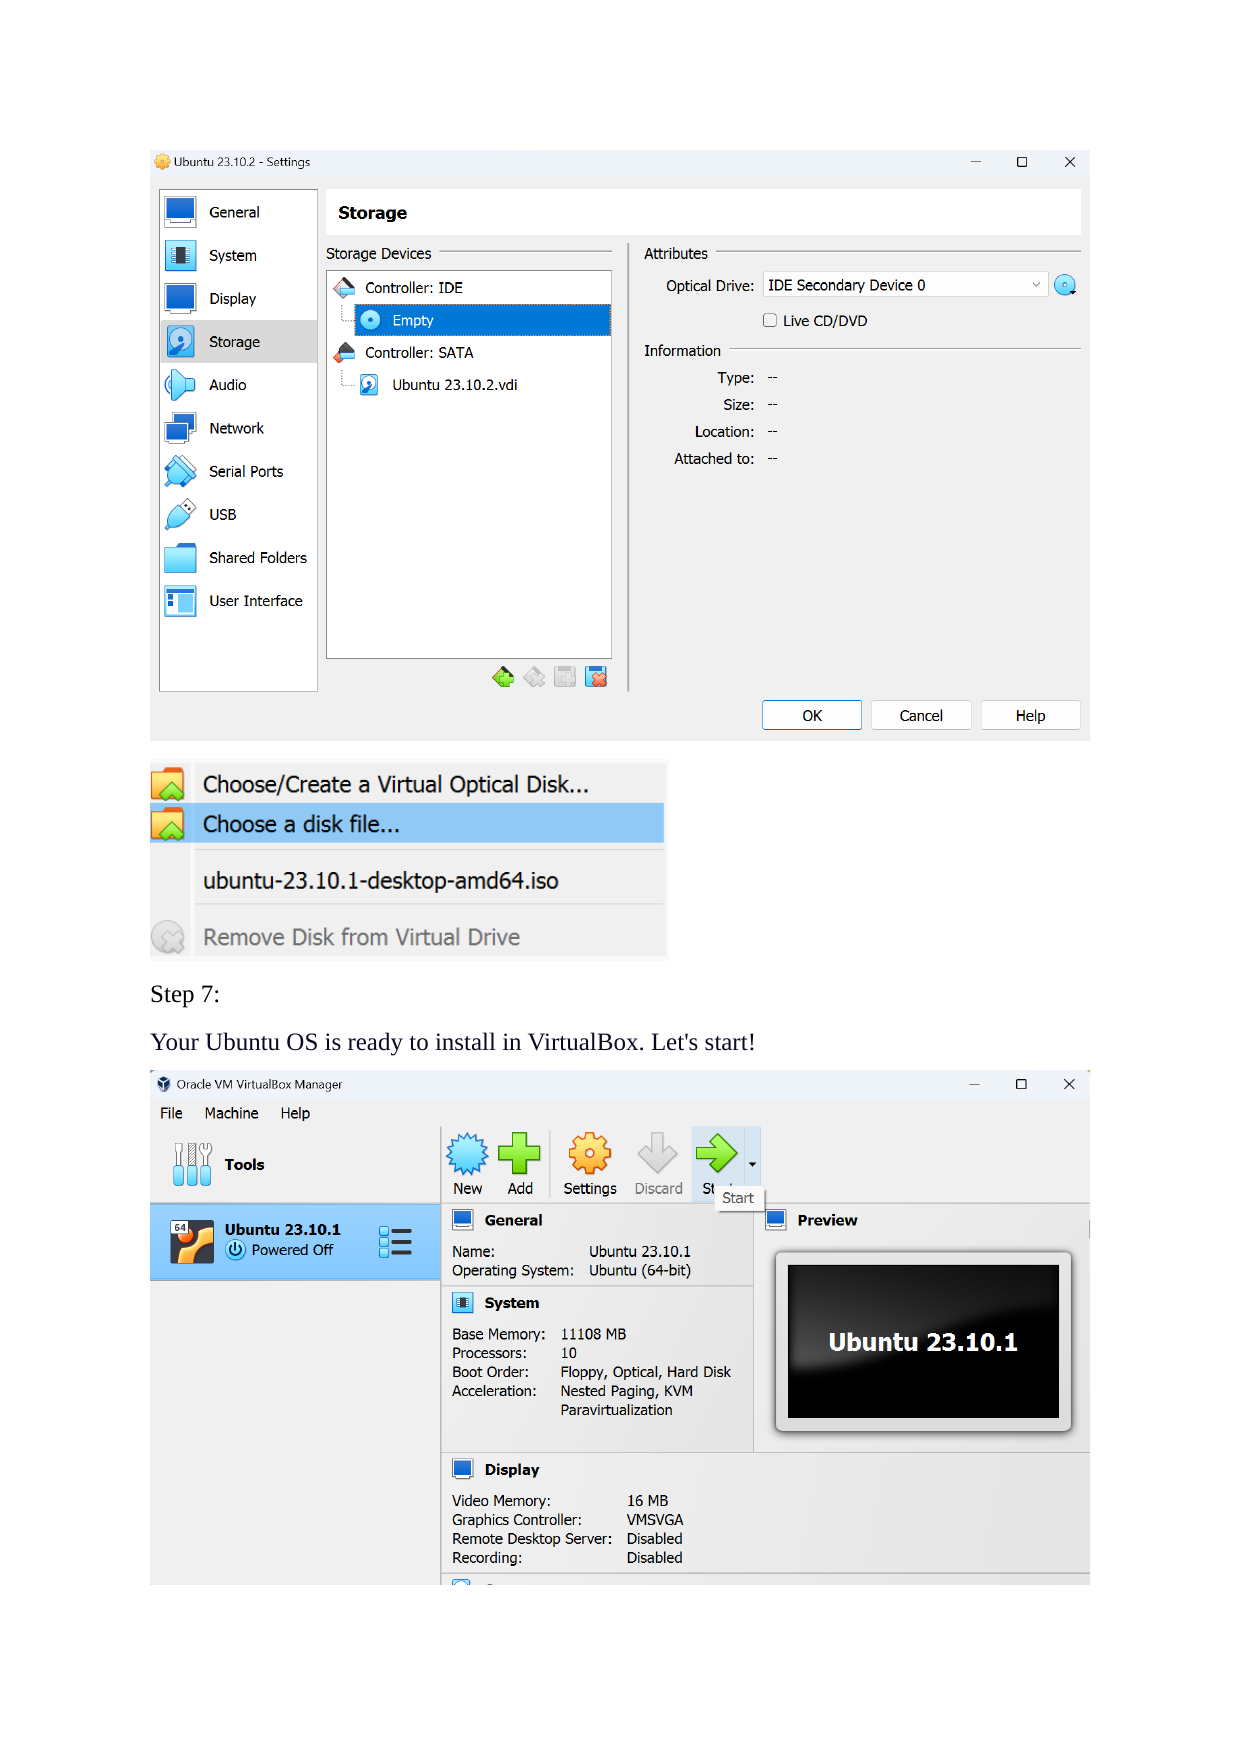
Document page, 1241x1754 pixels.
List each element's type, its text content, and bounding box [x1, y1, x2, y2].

picture [150, 1070, 1091, 1585]
picture [150, 759, 669, 961]
text Step 7: [150, 979, 1090, 1008]
picture [150, 150, 1091, 741]
text Your Ubuntu OS is ready to install in VirtualBox. Let's start! [150, 1027, 1090, 1070]
